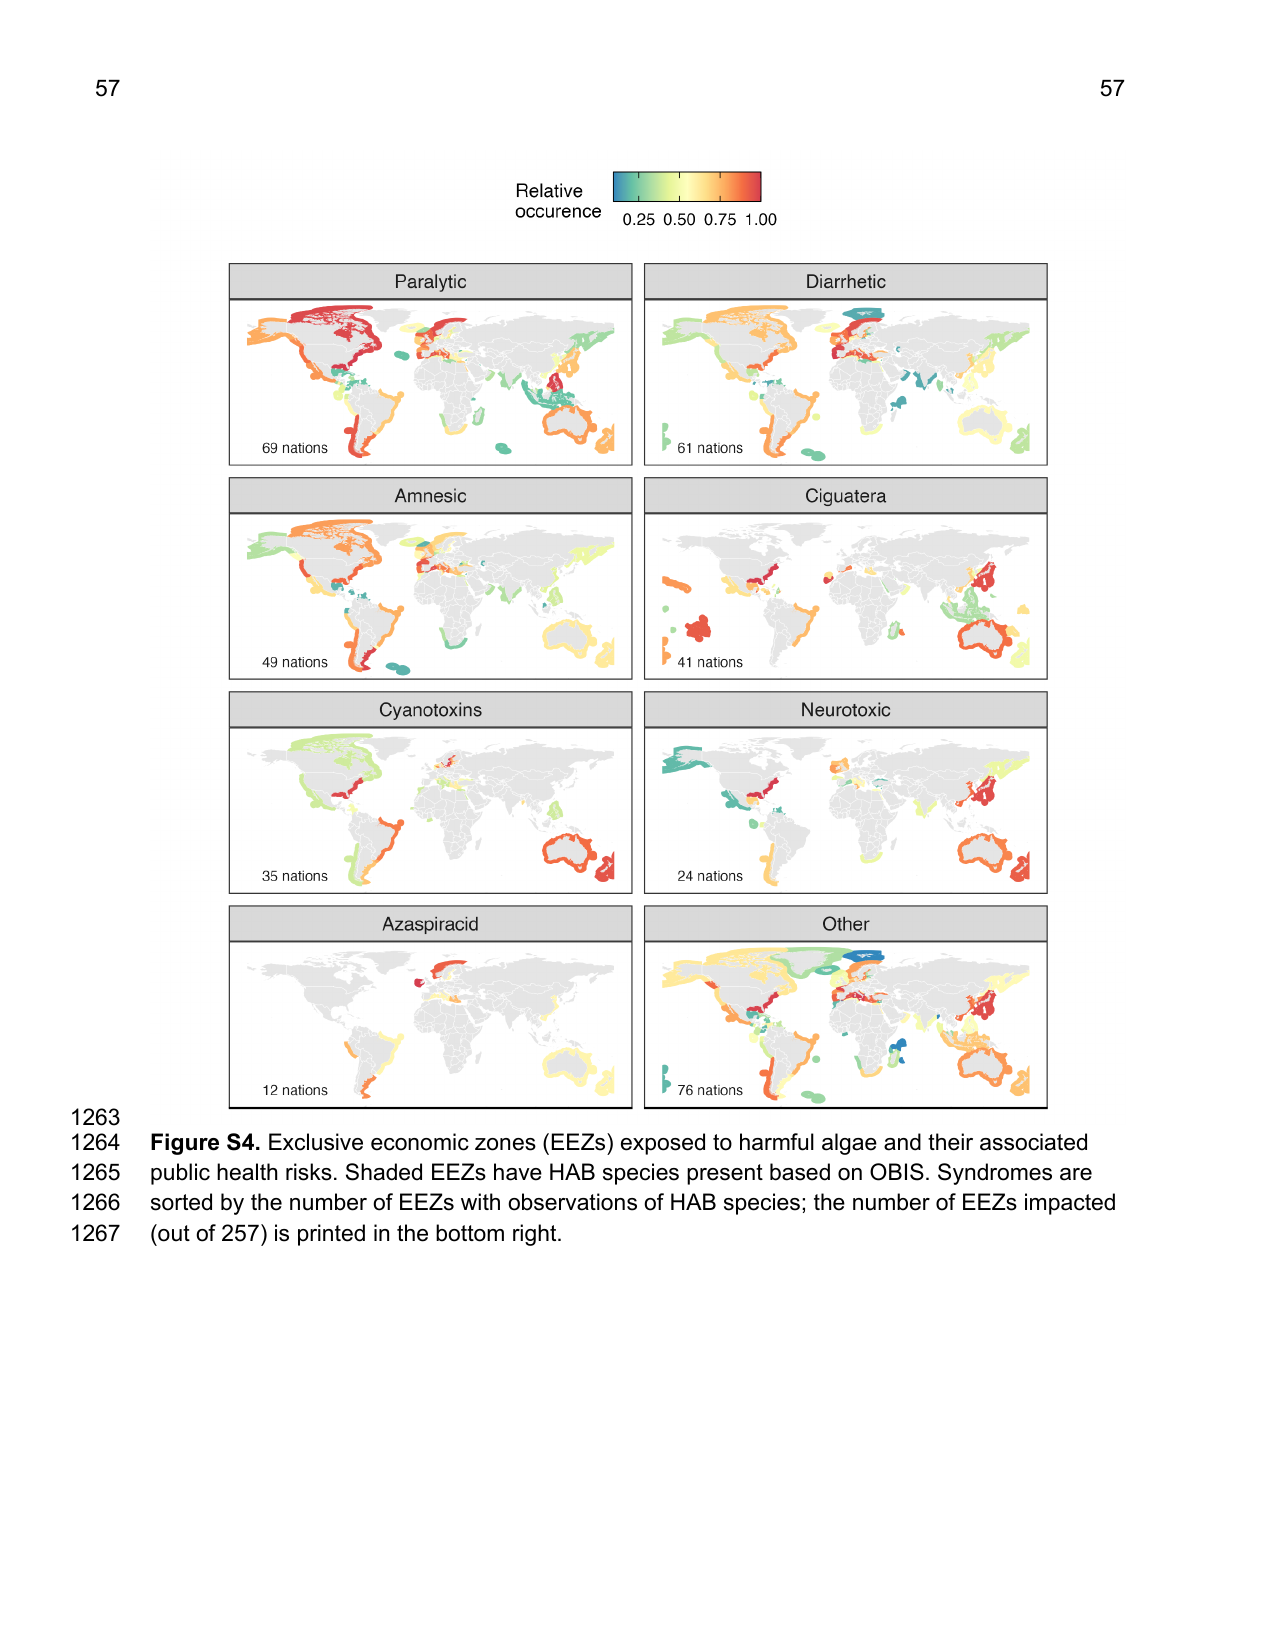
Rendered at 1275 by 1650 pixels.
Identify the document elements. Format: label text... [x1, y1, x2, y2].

picture [150, 150, 1125, 1125]
text Figure S4. Exclusive economic zones (EEZs) exposed to harmful algae and their associated public health risks. Shaded EEZs have HAB species present based on OBIS. Syndromes are sorted by the number of EEZs with observations of HAB species; the number of EEZs impacted (out of 257) is printed in the bottom right. [150, 1125, 1125, 1246]
